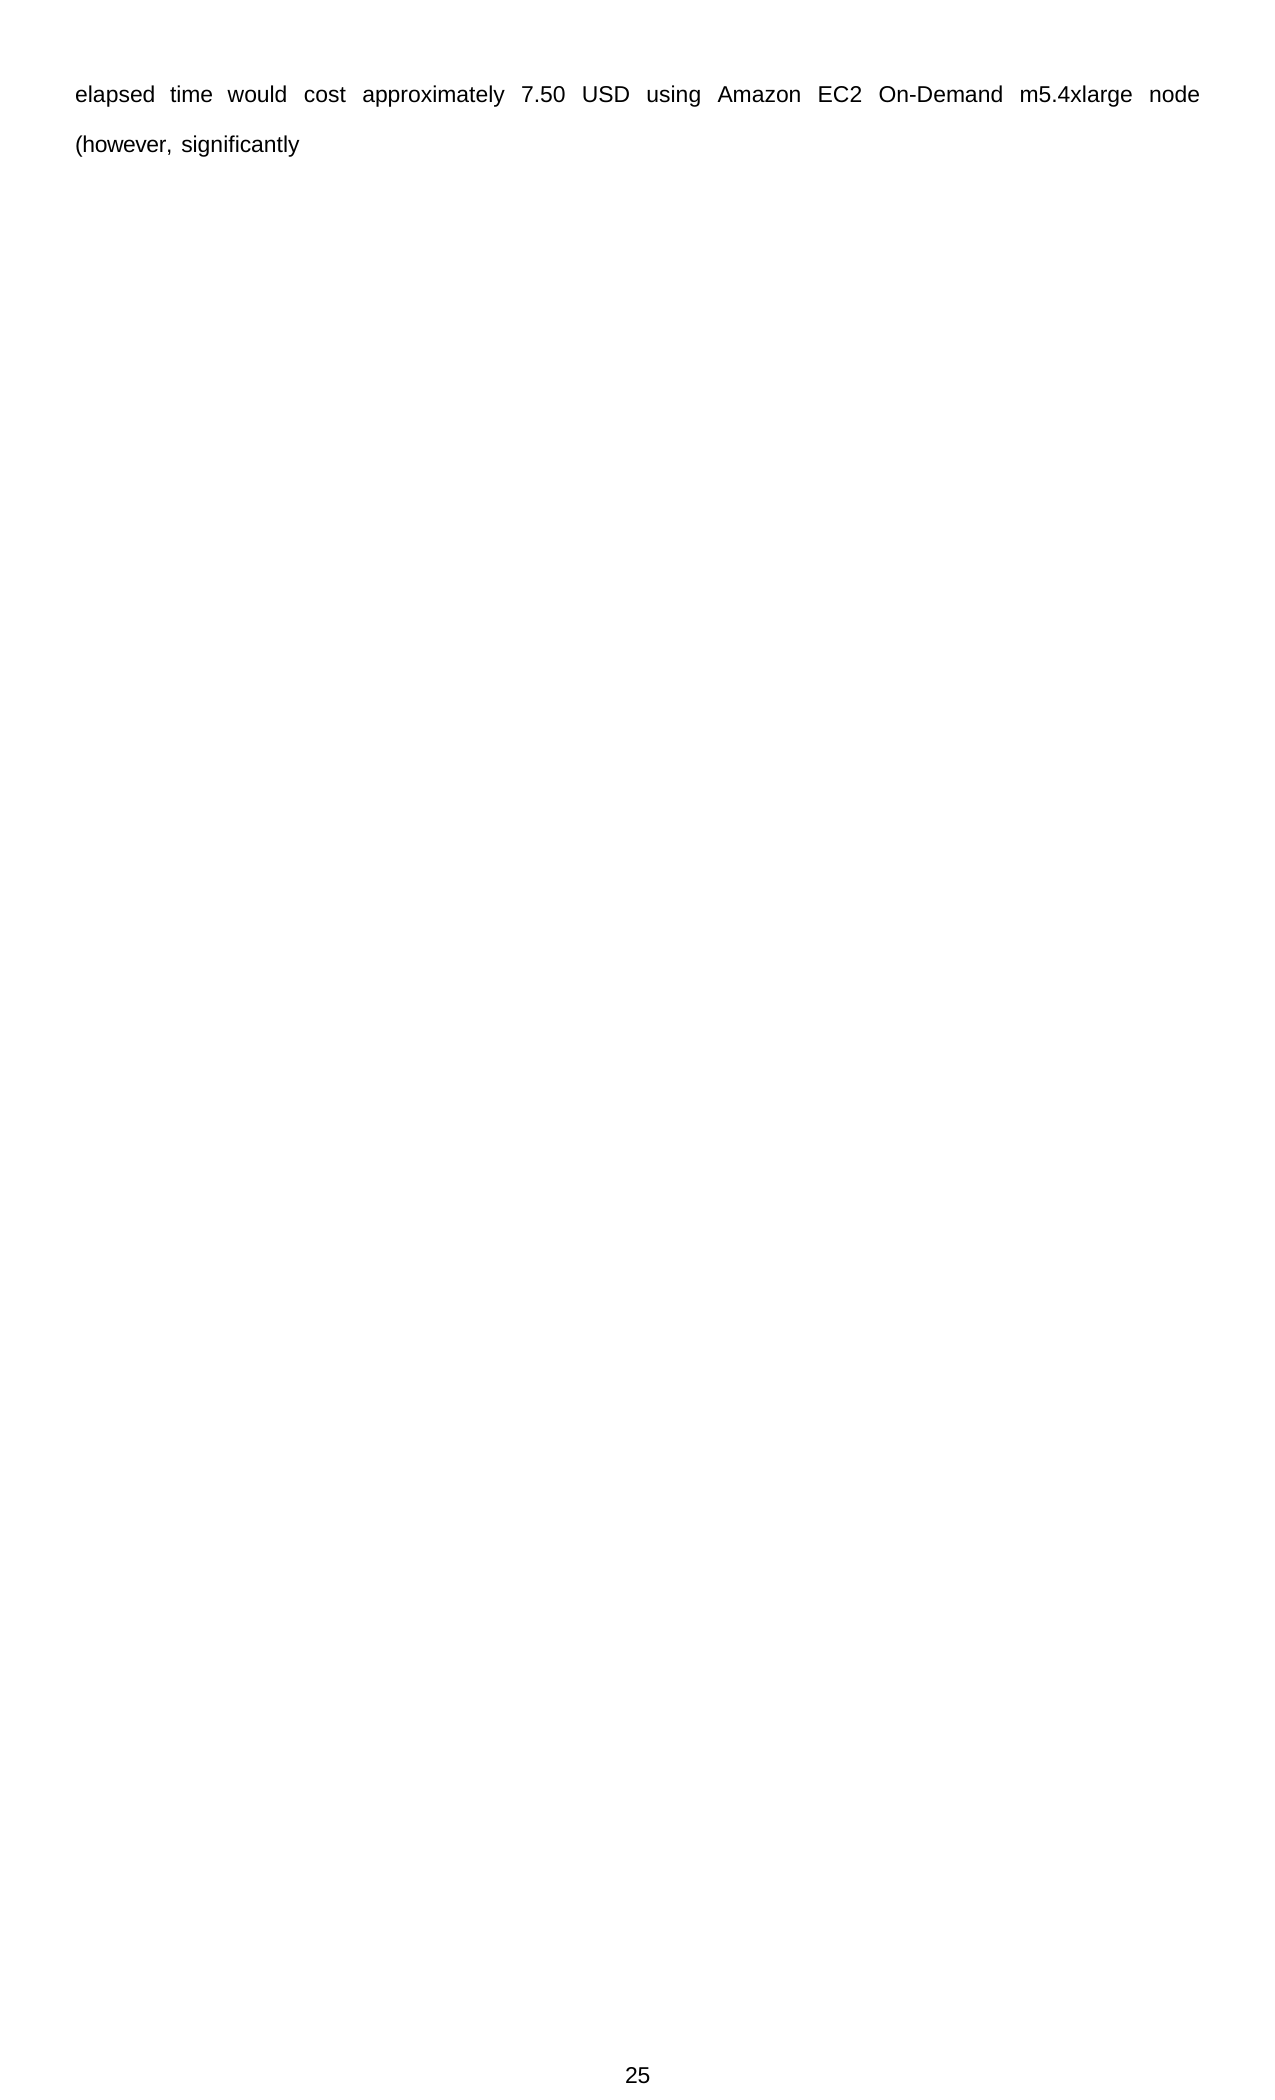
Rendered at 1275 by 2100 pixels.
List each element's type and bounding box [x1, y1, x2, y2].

text [75, 81, 1200, 157]
